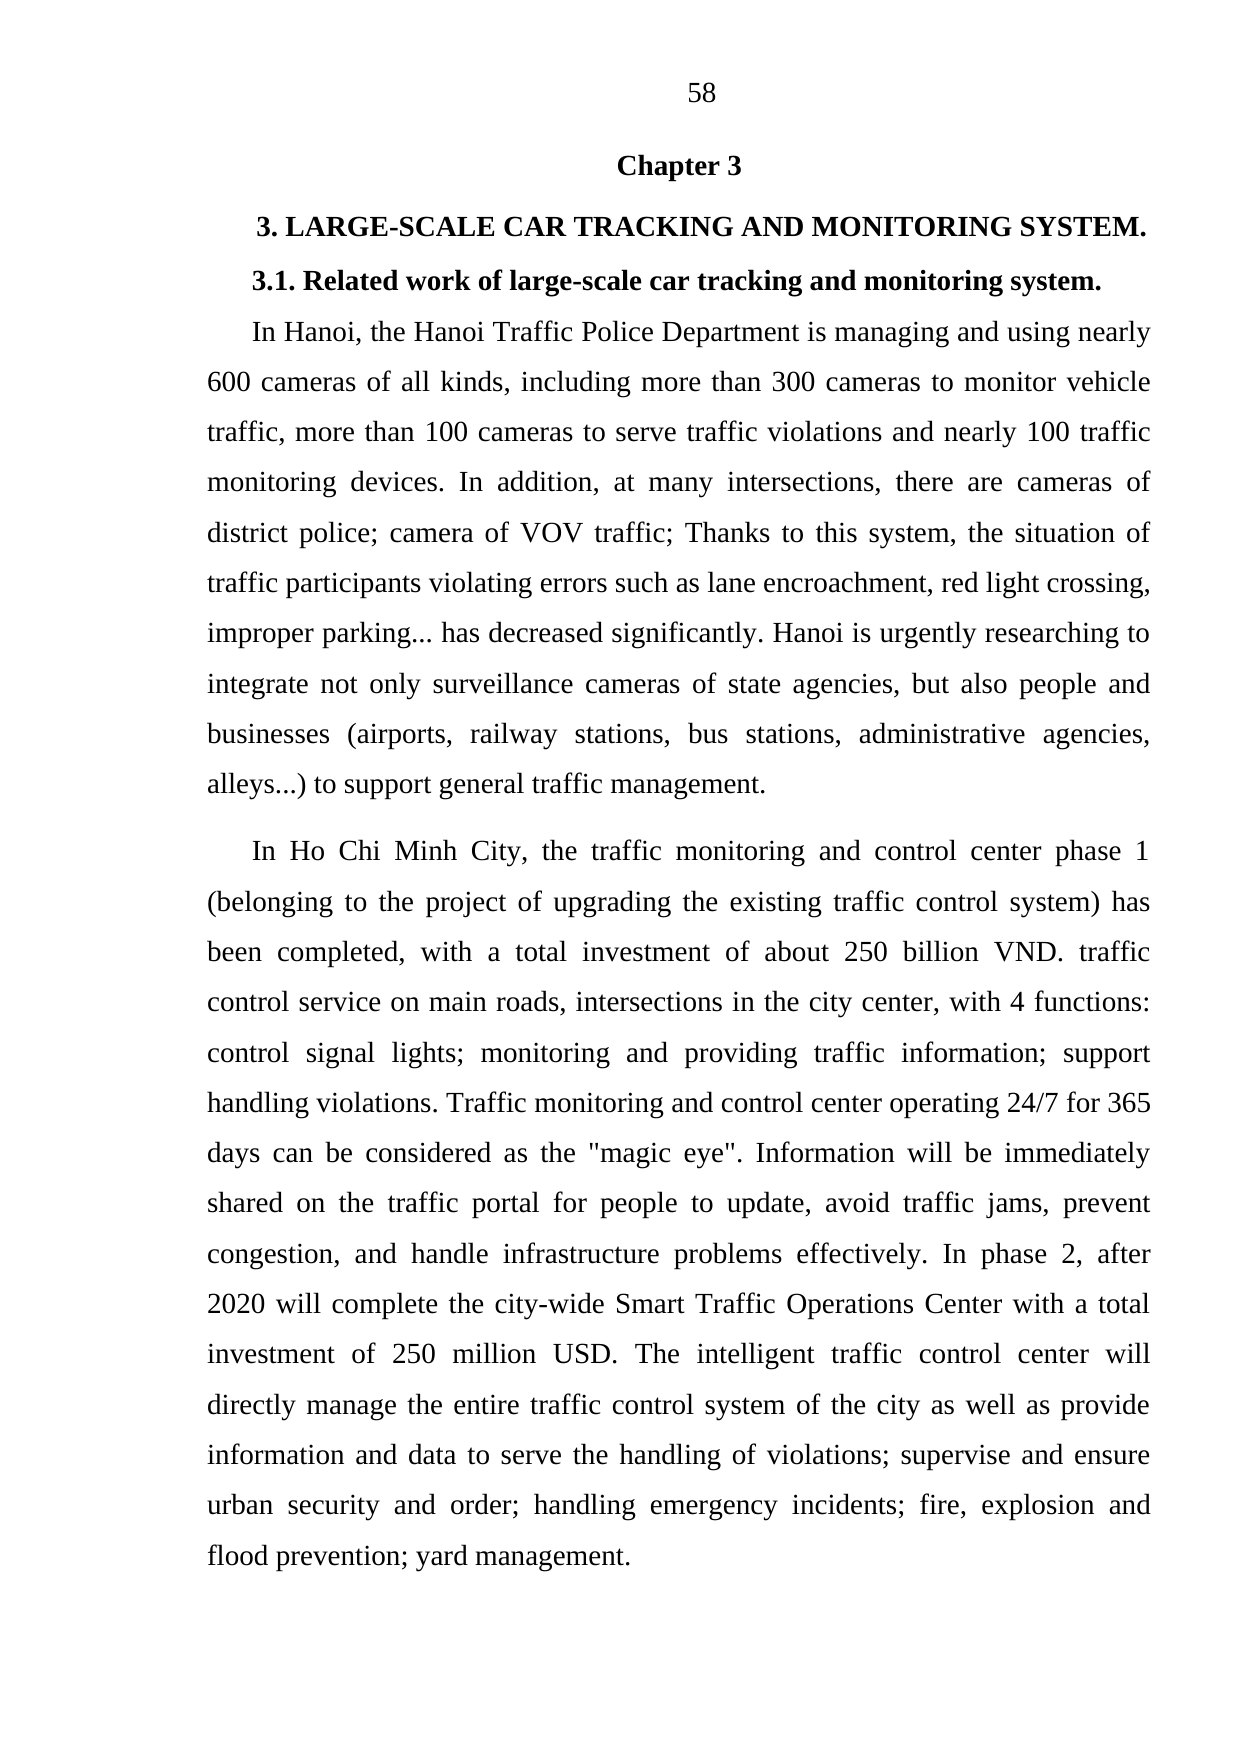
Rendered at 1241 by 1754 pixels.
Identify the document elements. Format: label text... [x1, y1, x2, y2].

text In Hanoi, the Hanoi Traffic Police Department is managing and using nearly 600 cameras of all kinds, including more than 300 cameras to monitor vehicle traffic, more than 100 cameras to serve traffic violations and nearly 100 traffic monitoring devices. In addition, at many intersections, there are cameras of district police; camera of VOV traffic; Thanks to this system, the situation of traffic participants violating errors such as lane encroachment, red light crossing, improper parking... has decreased significantly. Hanoi is urgently researching to integrate not only surveillance cameras of state agencies, but also people and businesses (airports, railway stations, bus stations, administrative agencies, alleys...) to support general traffic management. [207, 314, 1152, 800]
subtitle LARGE-SCALE CAR TRACKING AND MONITORING SYSTEM. [244, 209, 1152, 242]
text Related work of large-scale car tracking and monitoring system. [252, 263, 1152, 297]
text Chapter 3 [207, 148, 1152, 181]
text In Ho Chi Minh City, the traffic monitoring and control center phase 1 (belonging to the project of upgrading the existing traffic control system) has been completed, with a total investment of about 250 billion VND. traffic control service on main roads, intersections in the city center, with 4 functions: control signal lights; monitoring and providing traffic information; support handling violations. Traffic monitoring and control center operating 24/7 for 365 days can be considered as the "magic eye". Information will be immediately shared on the traffic portal for people to update, avoid traffic jams, prevent congestion, and handle infrastructure problems effectively. In phase 2, after 2020 will complete the city-wide Smart Traffic Operations Center with a total investment of 250 million USD. The intelligent traffic control center will directly manage the entire traffic control system of the city as well as provide information and data to serve the handling of violations; supervise and ensure urban security and order; handling emergency incidents; fire, explosion and flood prevention; yard management. [207, 833, 1152, 1571]
